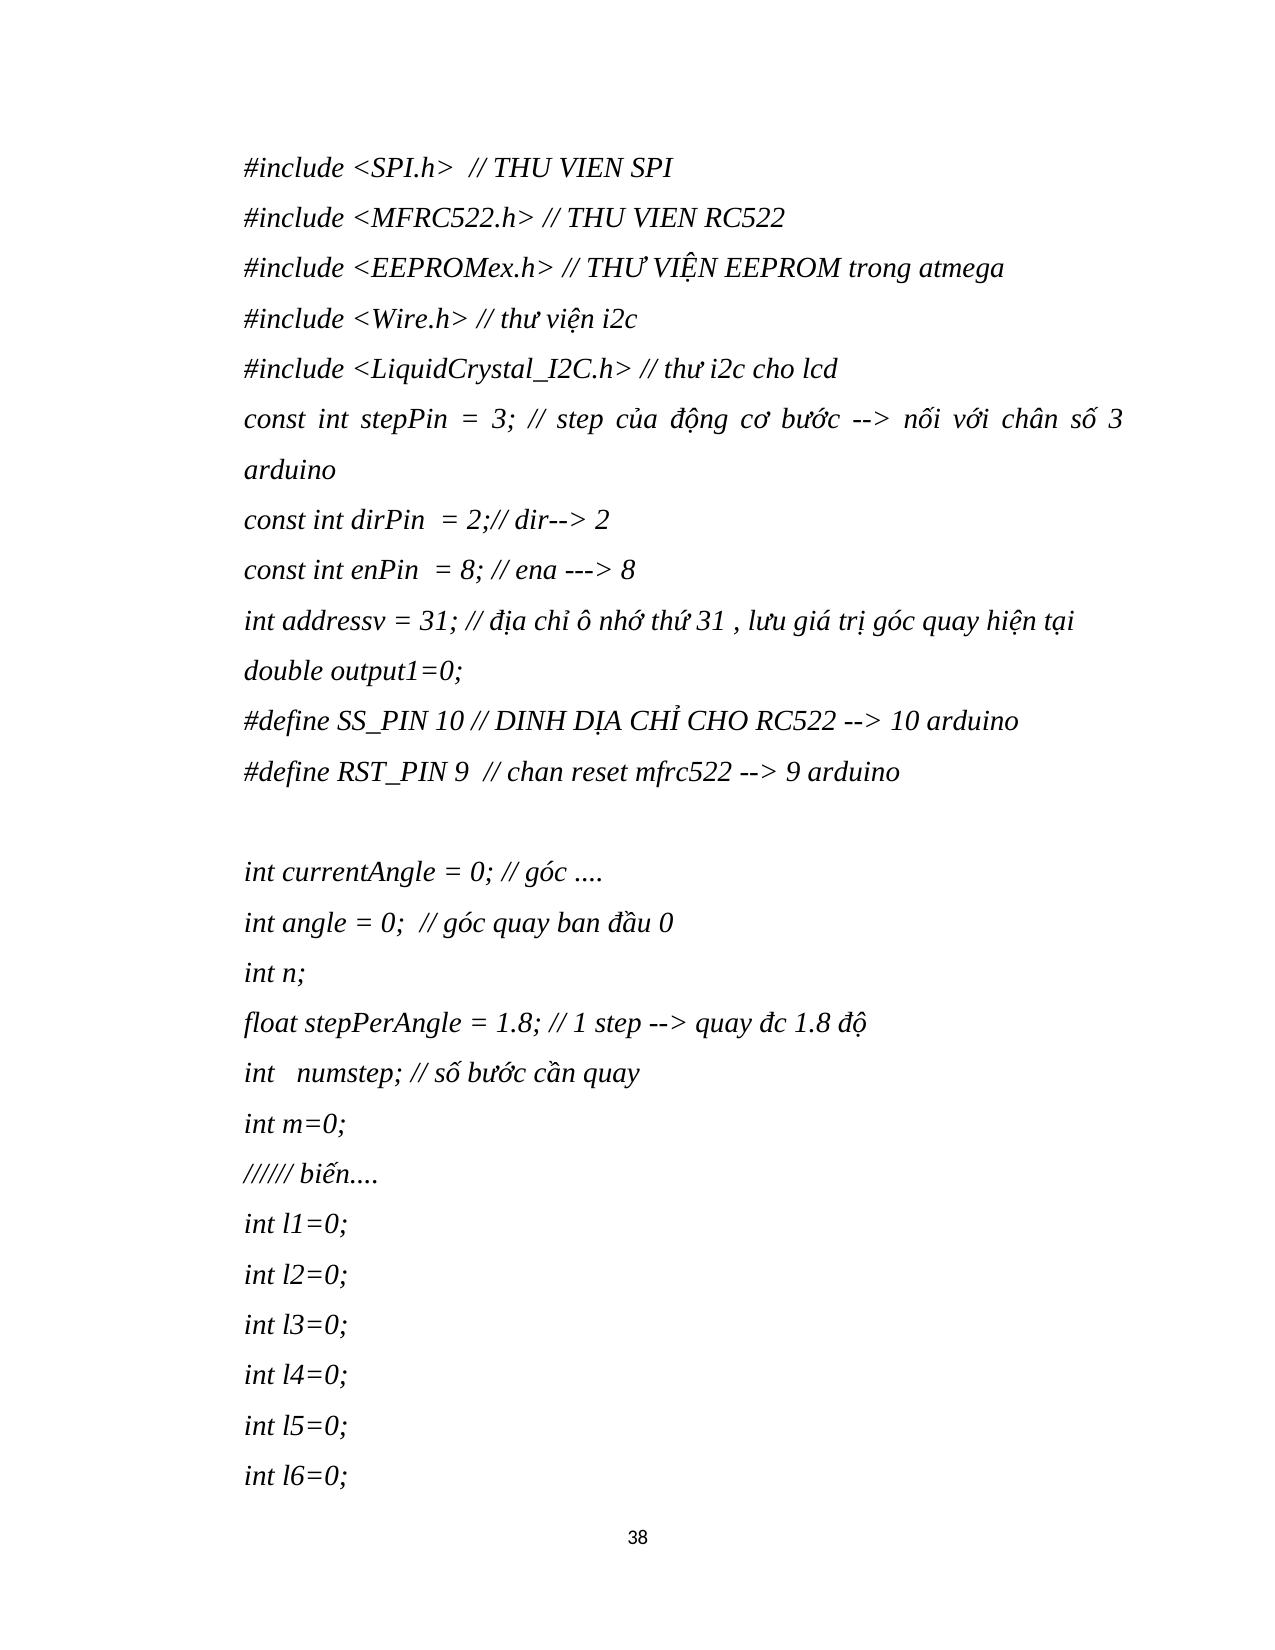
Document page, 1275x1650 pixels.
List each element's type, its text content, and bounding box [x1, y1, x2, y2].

text int numstep; // số bước cần quay [244, 1056, 1125, 1089]
text const int stepPin = 3; // step của động cơ bước --> nối với chân số 3 arduino [244, 402, 1125, 485]
text #include <MFRC522.h> // THU VIEN RC522 [244, 200, 1125, 234]
text int l1=0; [244, 1207, 1125, 1240]
text #define SS_PIN 10 // DINH DỊA CHỈ CHO RC522 --> 10 arduino [244, 703, 1125, 737]
text ////// biến.... [244, 1156, 1125, 1190]
text int l3=0; [244, 1307, 1125, 1341]
text #include <SPI.h> // THU VIEN SPI [244, 150, 1125, 183]
text double output1=0; [244, 653, 1125, 687]
text int m=0; [244, 1106, 1125, 1139]
text float stepPerAngle = 1.8; // 1 step --> quay đc 1.8 độ [244, 1005, 1125, 1039]
text #define RST_PIN 9 // chan reset mfrc522 --> 9 arduino [244, 754, 1125, 787]
text #include <Wire.h> // thư viện i2c [244, 301, 1125, 334]
text int addressv = 31; // địa chỉ ô nhớ thứ 31 , lưu giá trị góc quay hiện tại [244, 603, 1125, 636]
text const int dirPin = 2;// dir--> 2 [244, 502, 1125, 536]
text const int enPin = 8; // ena ---> 8 [244, 552, 1125, 586]
text #include <LiquidCrystal_I2C.h> // thư i2c cho lcd [244, 351, 1125, 385]
text int n; [244, 955, 1125, 988]
text int l2=0; [244, 1257, 1125, 1290]
text #include <EEPROMex.h> // THƯ VIỆN EEPROM trong atmega [244, 251, 1125, 284]
text int l4=0; [244, 1357, 1125, 1391]
text int angle = 0; // góc quay ban đầu 0 [244, 905, 1125, 938]
text int l6=0; [244, 1458, 1125, 1492]
text int l5=0; [244, 1408, 1125, 1441]
text int currentAngle = 0; // góc .... [244, 854, 1125, 888]
